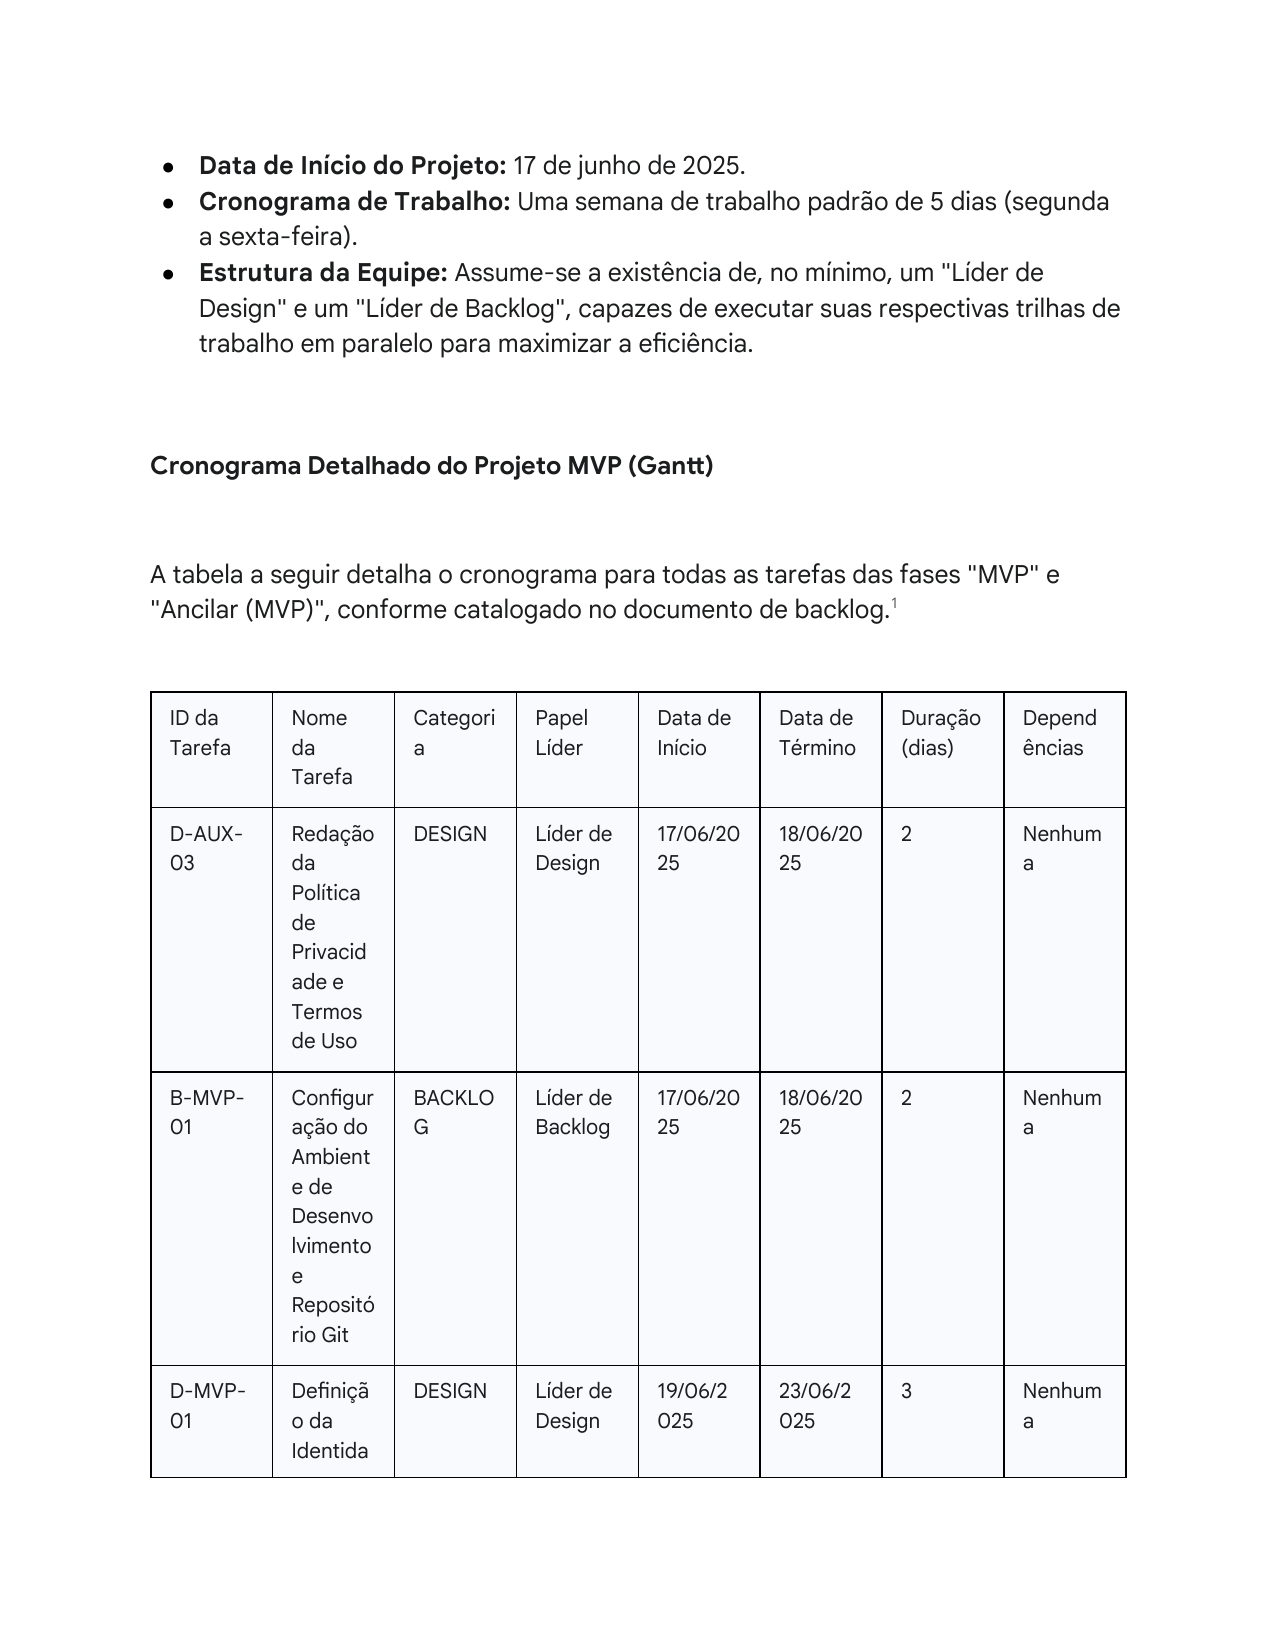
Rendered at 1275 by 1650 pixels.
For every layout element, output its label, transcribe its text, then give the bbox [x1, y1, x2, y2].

table_cell D-MVP-01 [152, 1366, 272, 1477]
table_cell Redação da Política de Privacidade e Termos de Uso [273, 808, 394, 1071]
text A tabela a seguir detalha o cronograma para todas as tarefas das fases "MVP" e "Ancilar (MVP)", conforme catalogado no documento de backlog.1 [150, 559, 1125, 626]
table_cell DESIGN [395, 1366, 516, 1477]
table_cell B-MVP-01 [152, 1073, 272, 1365]
table_header Dependências [1005, 693, 1125, 807]
table_header ID da Tarefa [152, 693, 272, 807]
table_cell BACKLOG [395, 1073, 516, 1365]
table_cell 23/06/2025 [761, 1366, 881, 1477]
table_cell DESIGN [395, 808, 516, 1071]
table_cell Nenhuma [1005, 808, 1125, 1071]
table_cell Líder de Design [517, 1366, 638, 1477]
table_cell Nenhuma [1005, 1073, 1125, 1365]
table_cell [273, 1366, 394, 1477]
table_cell 18/06/2025 [761, 1073, 881, 1365]
list Cronograma de Trabalho: Uma semana de trabalho padrão de 5 dias (segunda a sexta-feira). [161, 186, 1125, 253]
subtitle Cronograma Detalhado do Projeto MVP (Gantt) [150, 450, 1125, 481]
table_header Nome da Tarefa [273, 693, 394, 807]
table_cell D-AUX-03 [152, 808, 272, 1071]
table_cell Configuração do Ambiente de Desenvolvimento e Repositório Git [273, 1073, 394, 1365]
table_cell 18/06/2025 [761, 808, 881, 1071]
table_cell 17/06/2025 [639, 1073, 759, 1365]
table_header Data de Início [639, 693, 759, 807]
table_cell Líder de Design [517, 808, 638, 1071]
list Estrutura da Equipe: Assume-se a existência de, no mínimo, um "Líder de Design" e um "Líder de Backlog", capazes de executar suas respectivas trilhas de trabalho em paralelo para maximizar a eficiência. [161, 257, 1125, 360]
table_cell 19/06/2025 [639, 1366, 759, 1477]
table_header Categoria [395, 693, 516, 807]
table_header Data de Término [761, 693, 881, 807]
table_cell 17/06/2025 [639, 808, 759, 1071]
table_cell 2 [883, 808, 1003, 1071]
table_cell Nenhuma [1005, 1366, 1125, 1477]
table_header Papel Líder [517, 693, 638, 807]
list Data de Início do Projeto: 17 de junho de 2025. [161, 150, 1125, 181]
table_cell 3 [883, 1366, 1003, 1477]
table_header Duração (dias) [883, 693, 1003, 807]
table_cell Líder de Backlog [517, 1073, 638, 1365]
table_cell 2 [883, 1073, 1003, 1365]
